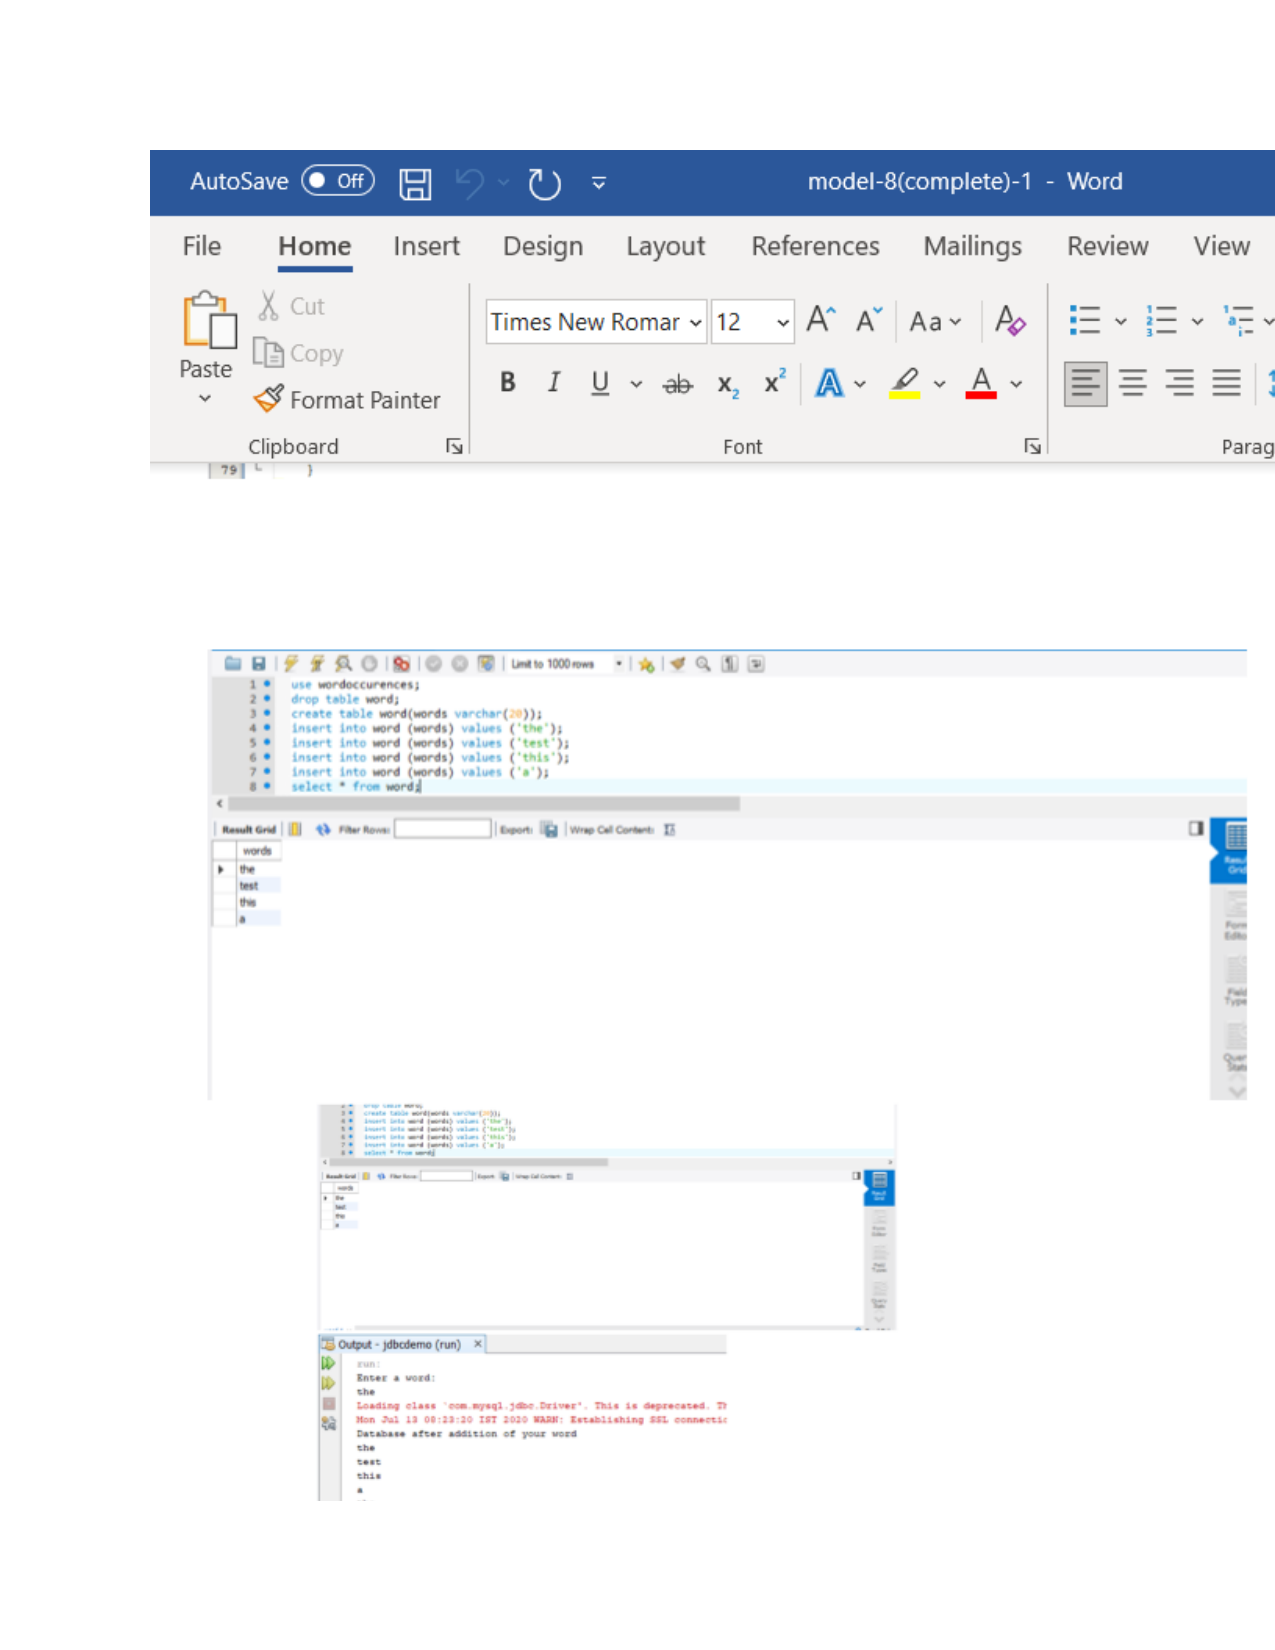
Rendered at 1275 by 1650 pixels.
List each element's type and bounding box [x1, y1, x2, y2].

picture [150, 150, 1275, 1501]
